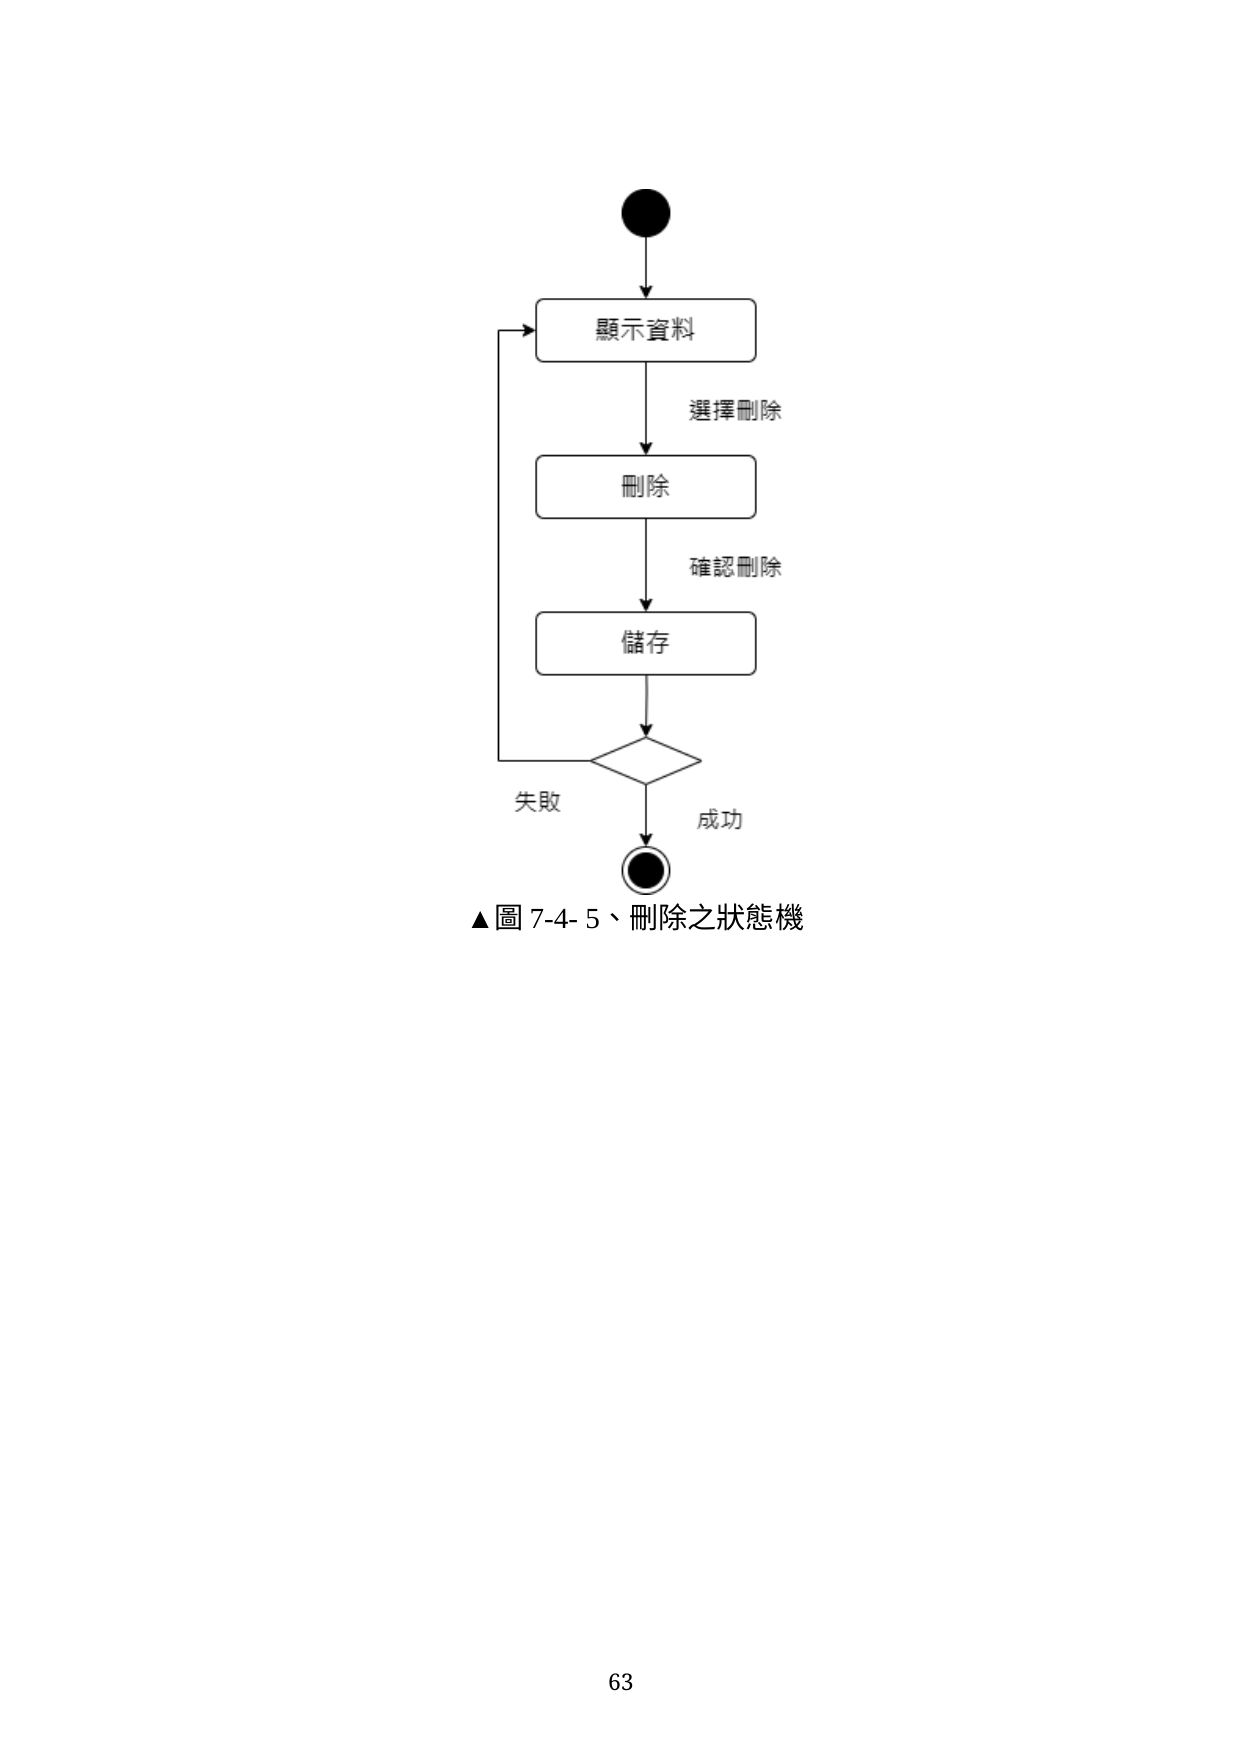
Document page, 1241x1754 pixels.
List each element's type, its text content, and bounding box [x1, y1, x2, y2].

text ▲圖7-4- 5、刪除之狀態機 [62, 894, 1207, 937]
picture [487, 189, 782, 895]
